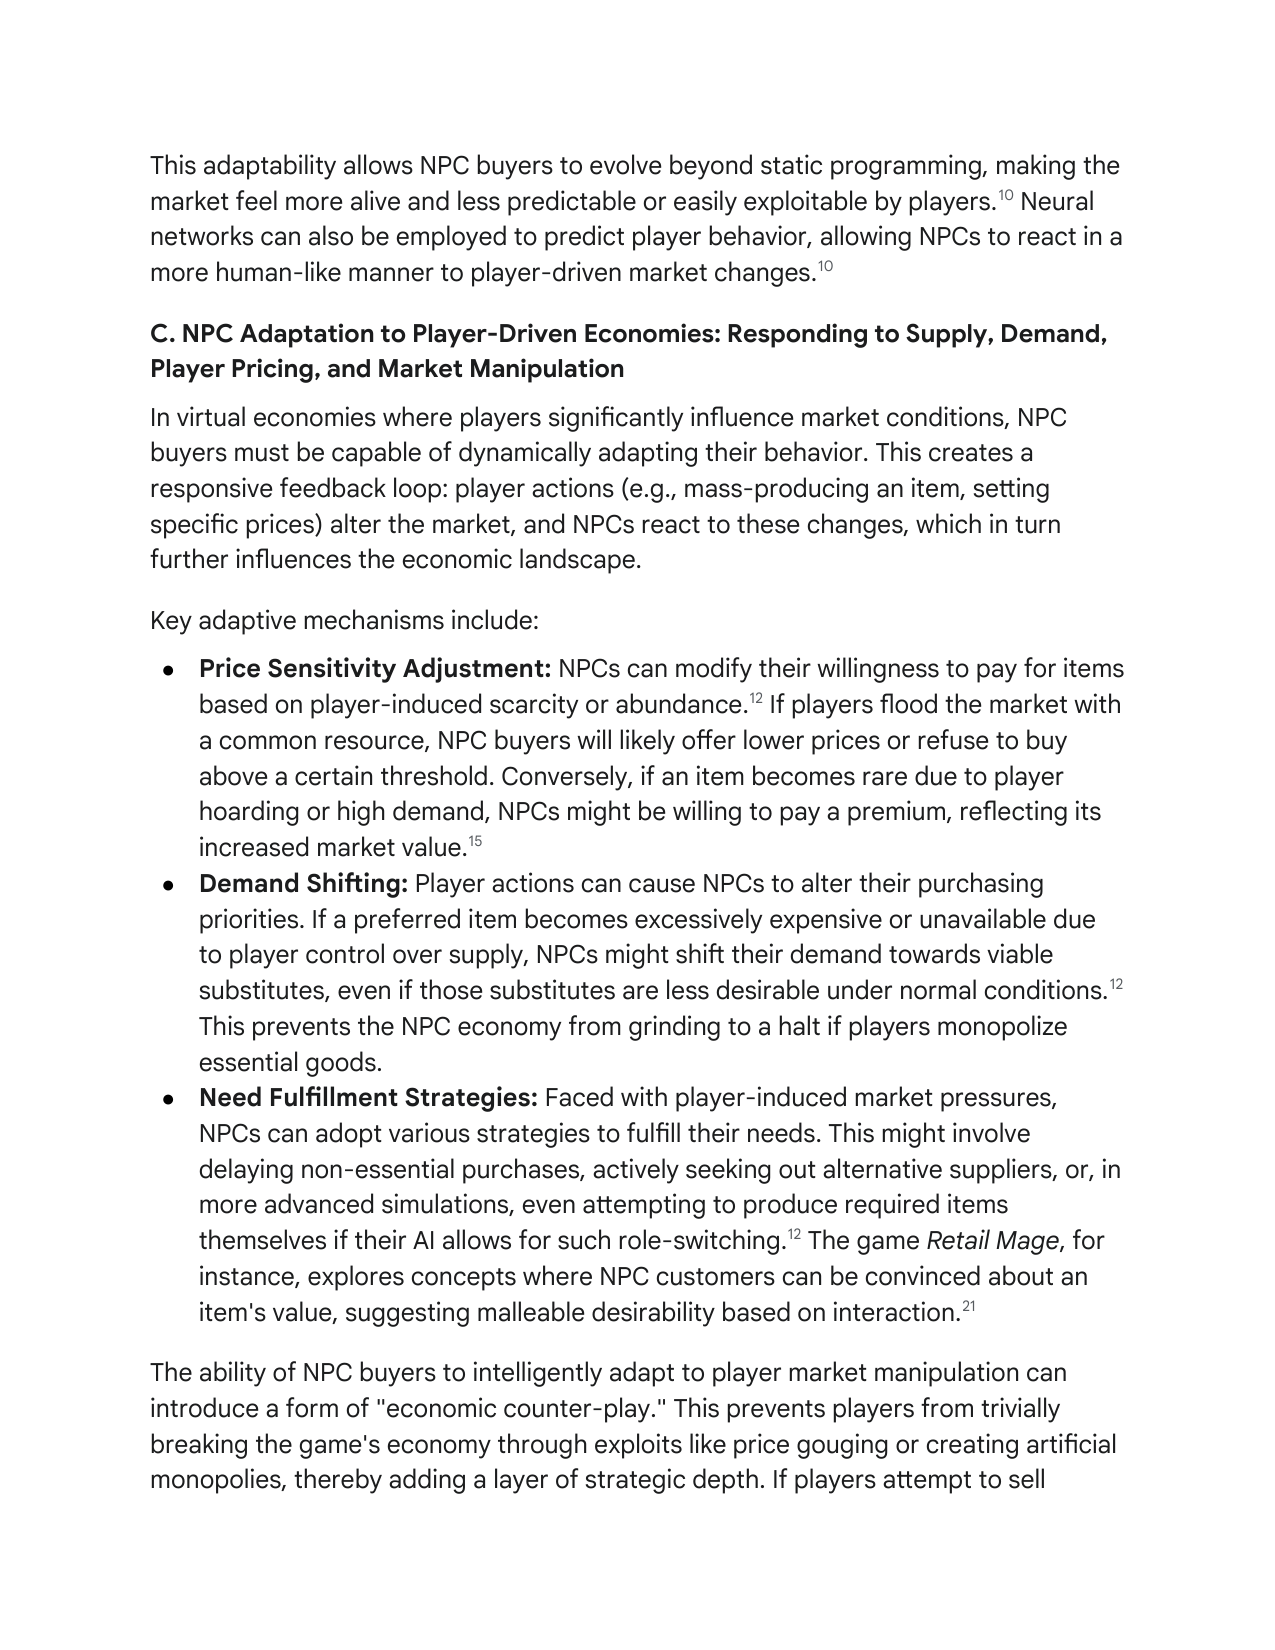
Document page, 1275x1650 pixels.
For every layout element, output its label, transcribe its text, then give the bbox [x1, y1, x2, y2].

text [150, 150, 1125, 288]
text In virtual economies where players significantly influence market conditions, NPC buyers must be capable of dynamically adapting their behavior. This creates a responsive feedback loop: player actions (e.g., mass-producing an item, setting specific prices) alter the market, and NPCs react to these changes, which in turn further influences the economic landscape. [150, 402, 1125, 576]
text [150, 1358, 1125, 1496]
list Need Fulfillment Strategies: Faced with player-induced market pressures, NPCs can adopt various strategies to fulfill their needs. This might involve delaying non-essential purchases, actively seeking out alternative suppliers, or, in more advanced simulations, even attempting to produce required items themselves if their AI allows for such role-switching.12 The game Retail Mage, for instance, explores concepts where NPC customers can be convinced about an item's value, suggesting malleable desirability based on interaction.21 [161, 1082, 1125, 1328]
subtitle C. NPC Adaptation to Player-Driven Economies: Responding to Supply, Demand, Player Pricing, and Market Manipulation [150, 318, 1125, 385]
text Key adaptive mechanisms include: [150, 606, 1125, 637]
list Demand Shifting: Player actions can cause NPCs to alter their purchasing priorities. If a preferred item becomes excessively expensive or unavailable due to player control over supply, NPCs might shift their demand towards viable substitutes, even if those substitutes are less desirable under normal conditions.12 This prevents the NPC economy from grinding to a halt if players monopolize essential goods. [161, 868, 1125, 1078]
list Price Sensitivity Adjustment: NPCs can modify their willingness to pay for items based on player-induced scarcity or abundance.12 If players flood the market with a common resource, NPC buyers will likely offer lower prices or refuse to buy above a certain threshold. Conversely, if an item becomes rare due to player hoarding or high demand, NPCs might be willing to pay a premium, reflecting its increased market value.15 [161, 654, 1125, 864]
